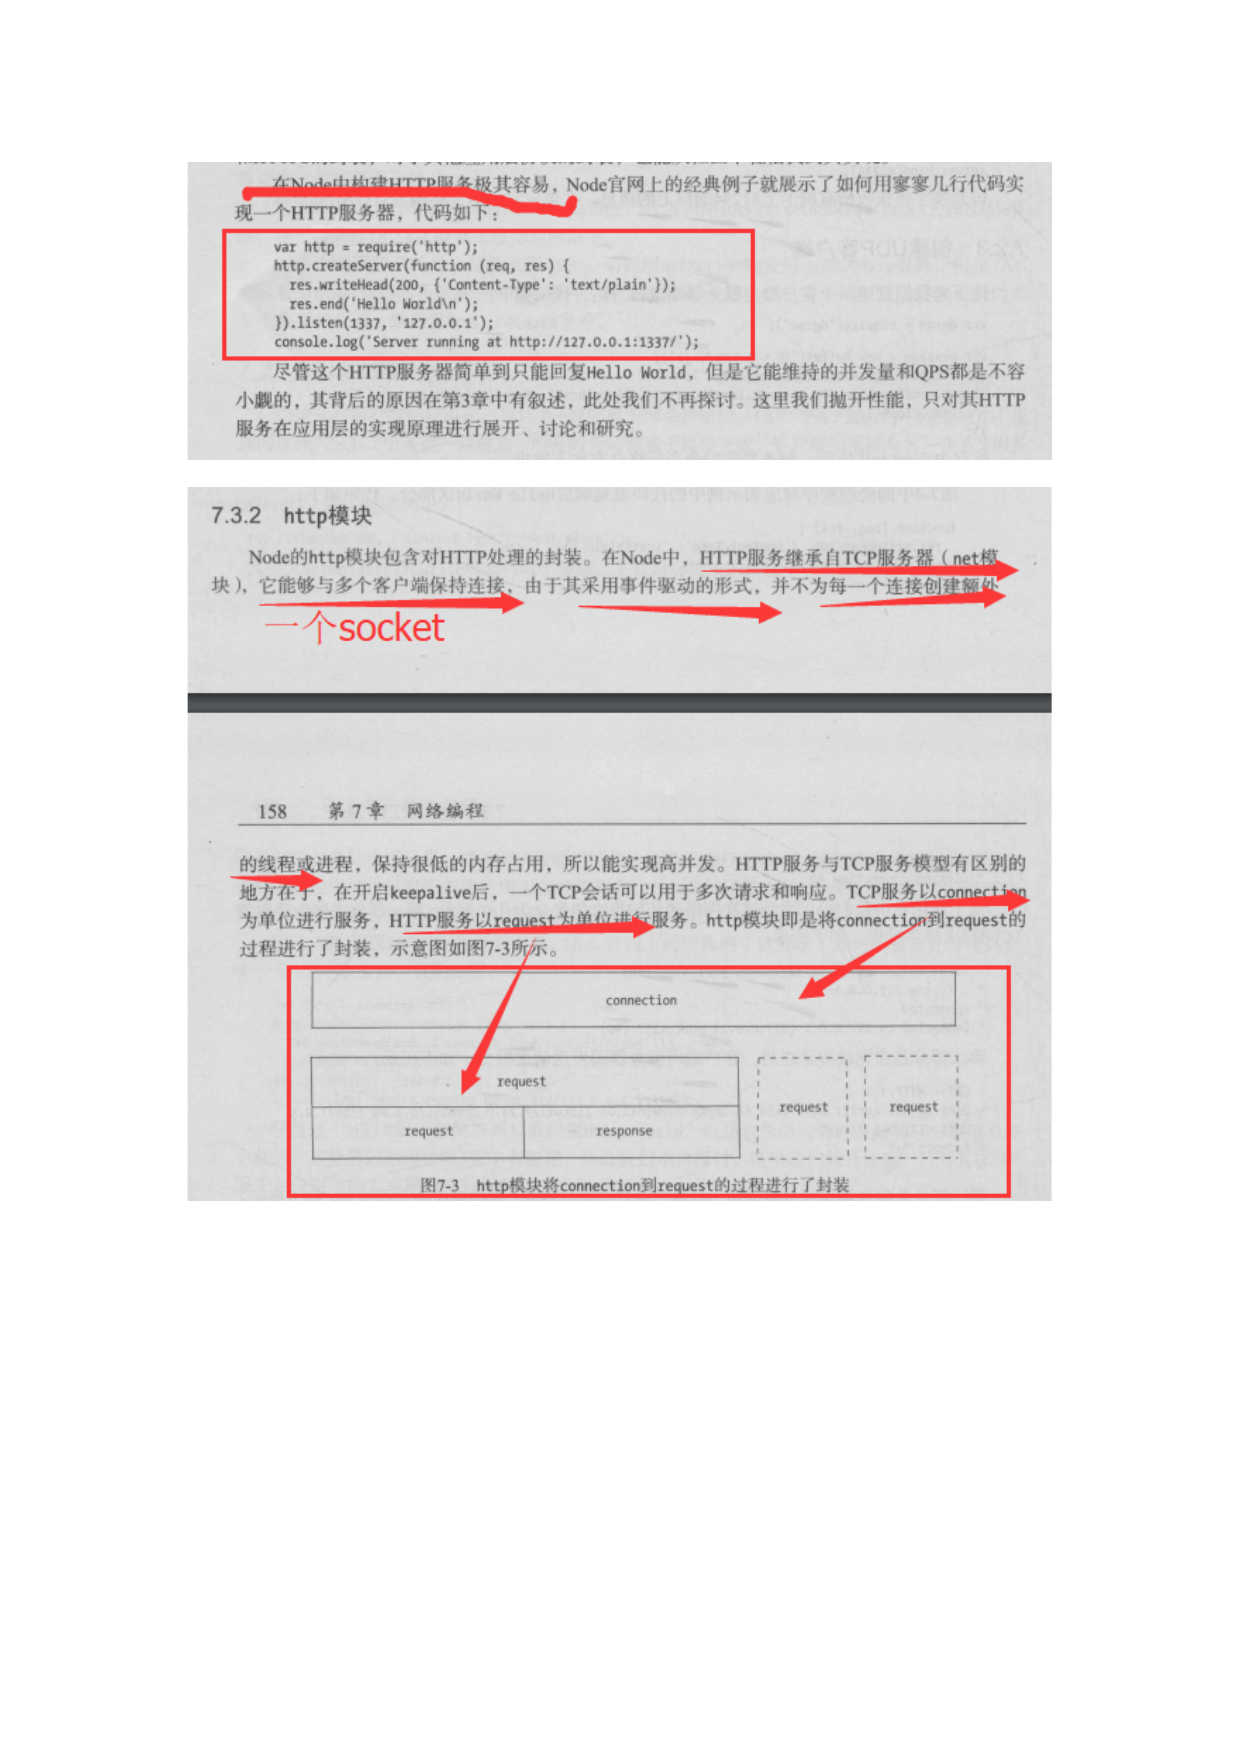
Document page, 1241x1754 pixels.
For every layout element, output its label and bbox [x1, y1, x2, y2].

picture [187, 487, 1052, 1201]
picture [187, 162, 1052, 460]
